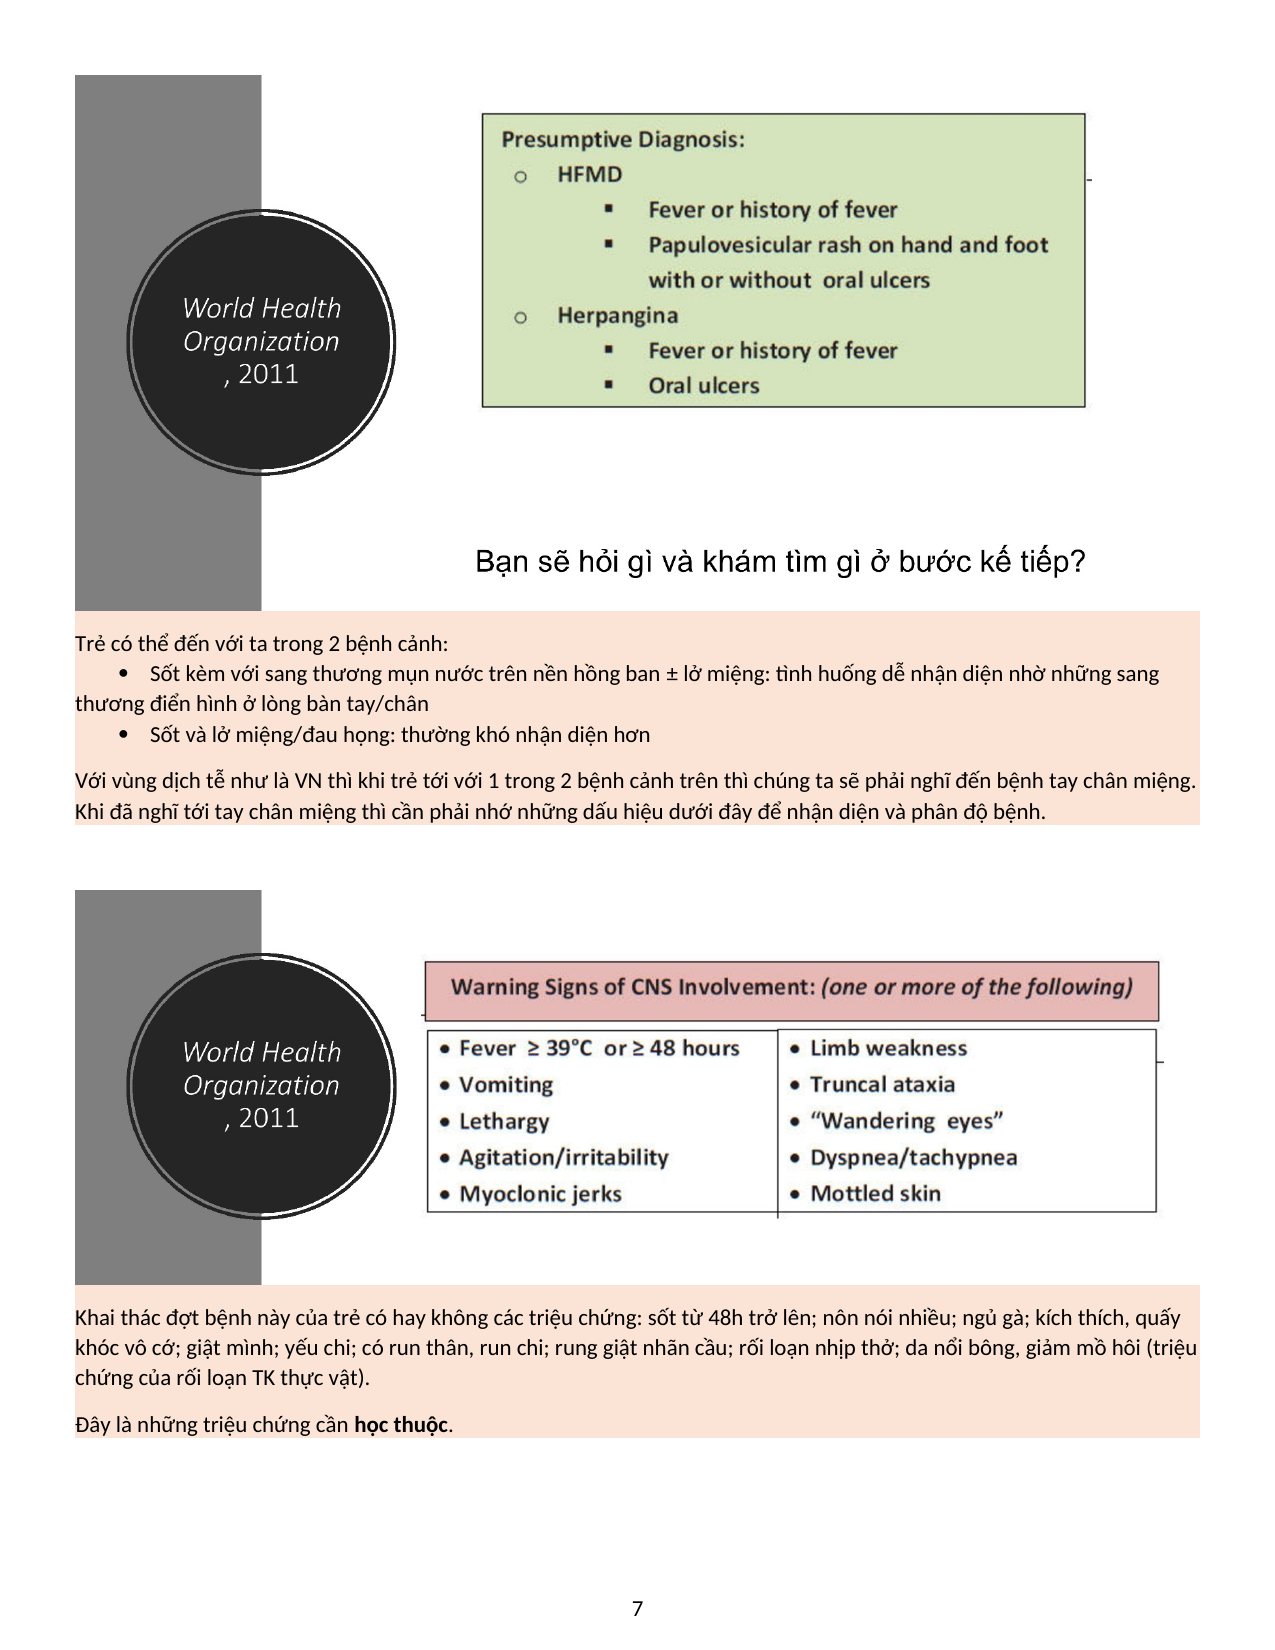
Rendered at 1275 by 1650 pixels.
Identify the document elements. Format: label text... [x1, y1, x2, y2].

picture [75, 75, 1200, 611]
text Đây là những triệu chứng cần học thuộc. [75, 1410, 1200, 1438]
picture [75, 890, 1200, 1285]
text Với vùng dịch tễ như là VN thì khi trẻ tới với 1 trong 2 bệnh cảnh trên thì chúng ta sẽ phải nghĩ đến bệnh tay chân miệng. Khi đã nghĩ tới tay chân miệng thì cần phải nhớ những dấu hiệu dưới đây để nhận diện và phân độ bệnh. [75, 767, 1200, 825]
list Sốt kèm với sang thương mụn nước trên nền hồng ban ± lở miệng: tình huống dễ nhận diện nhờ những sang thương điển hình ở lòng bàn tay/chân [75, 659, 1200, 717]
text Khai thác đợt bệnh này của trẻ có hay không các triệu chứng: sốt từ 48h trở lên; nôn nói nhiều; ngủ gà; kích thích, quấy khóc vô cớ; giật mình; yếu chi; có run thân, run chi; rung giật nhãn cầu; rối loạn nhịp thở; da nổi bông, giảm mồ hôi (triệu chứng của rối loạn TK thực vật). [75, 1303, 1200, 1391]
text Trẻ có thể đến với ta trong 2 bệnh cảnh: [75, 629, 1200, 657]
list Sốt và lở miệng/đau họng: thường khó nhận diện hơn [75, 720, 1200, 748]
